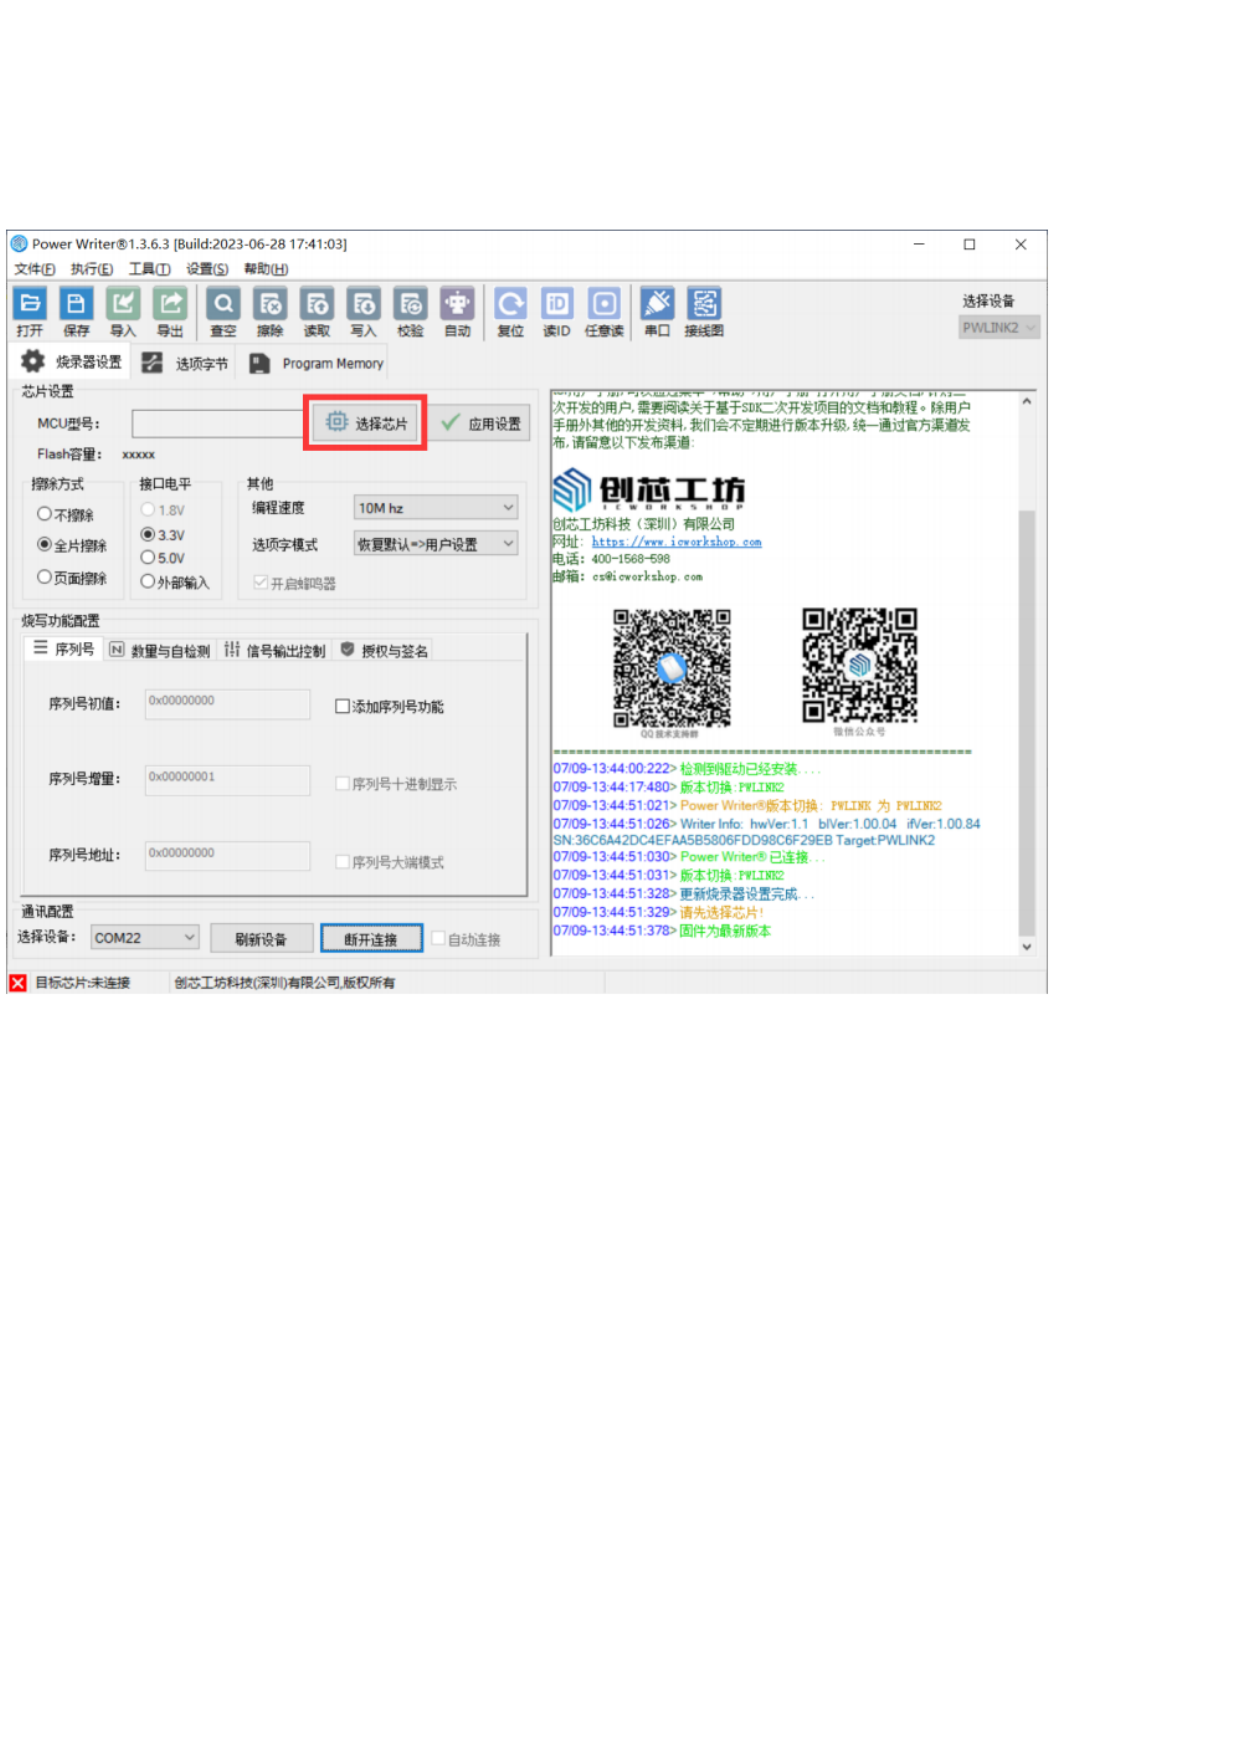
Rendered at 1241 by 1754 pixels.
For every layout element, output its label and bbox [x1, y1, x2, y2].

picture [0, 227, 1053, 1004]
